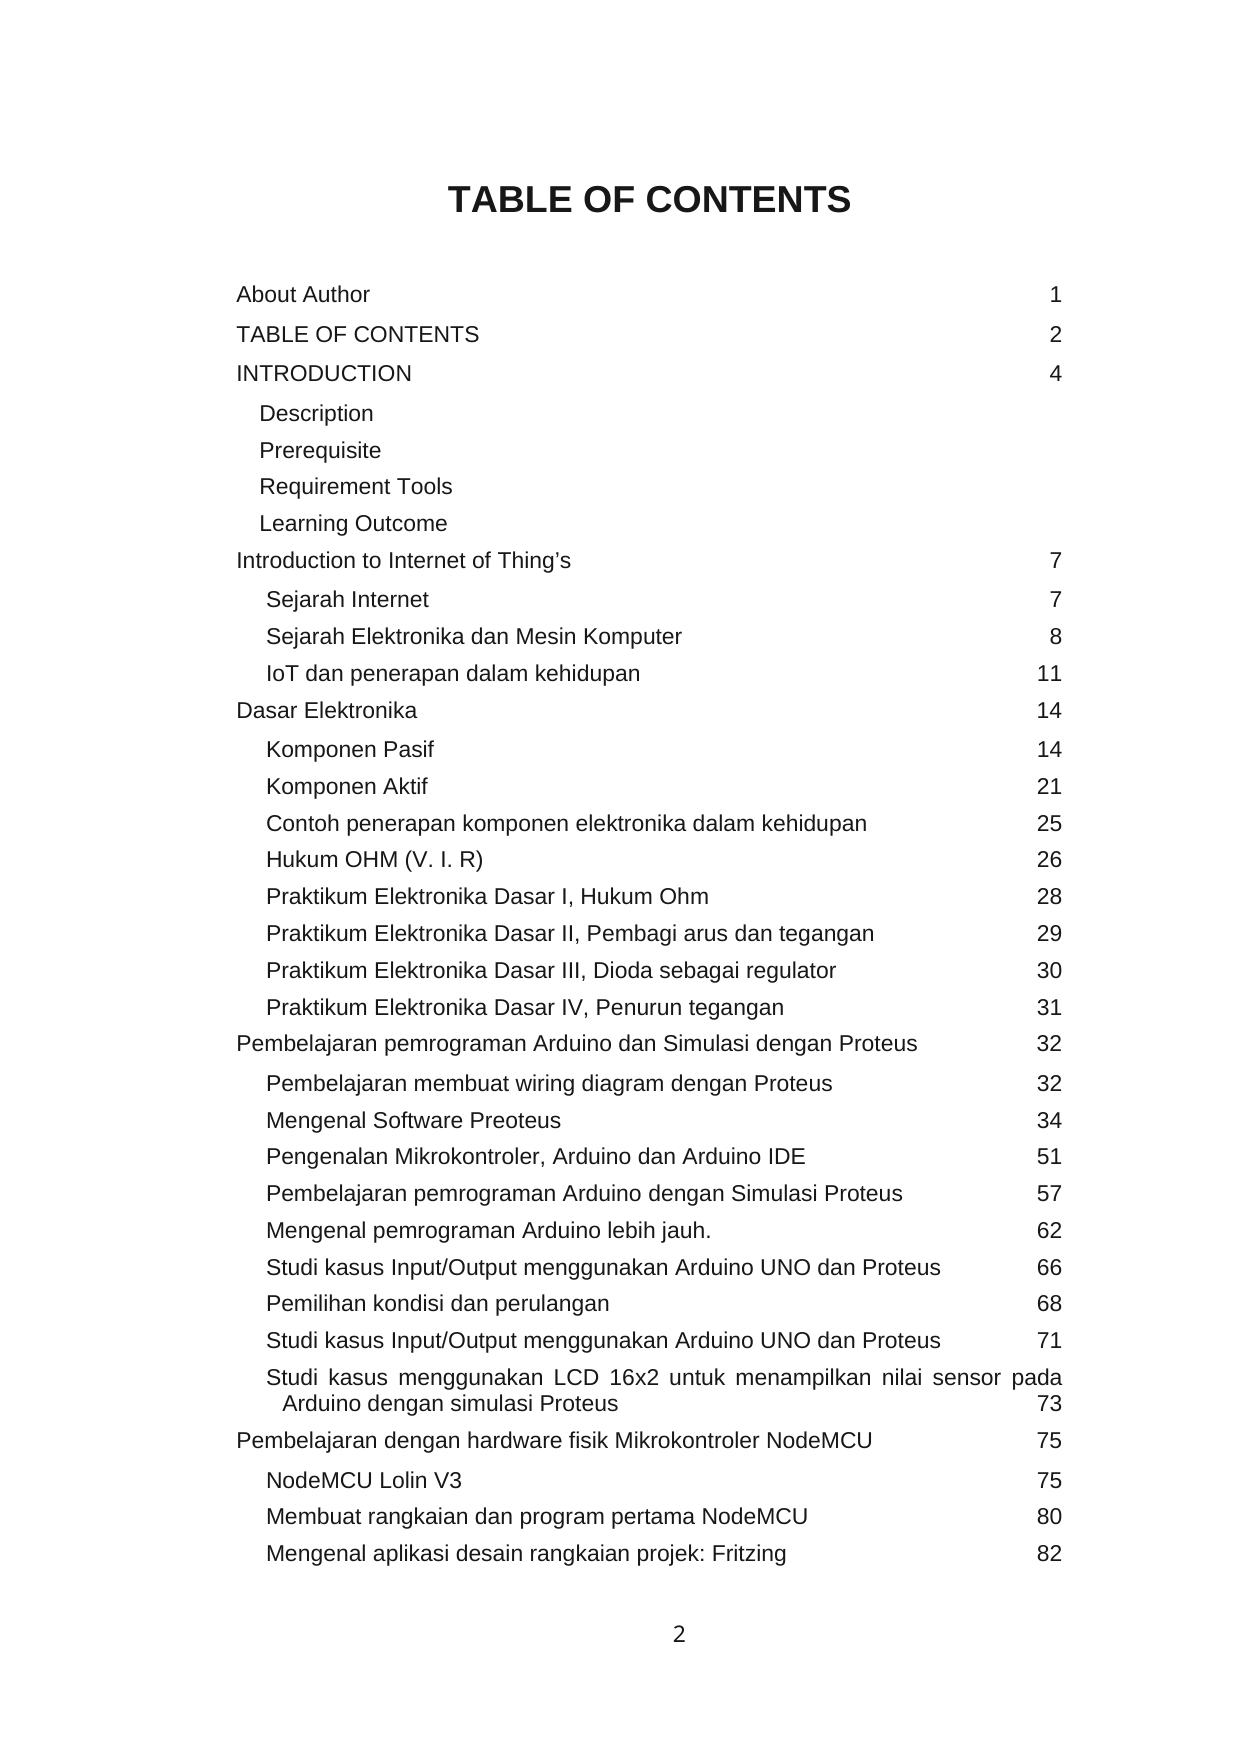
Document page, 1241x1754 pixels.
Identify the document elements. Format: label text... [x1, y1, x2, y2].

subtitle TABLE OF CONTENTS [236, 177, 1063, 220]
